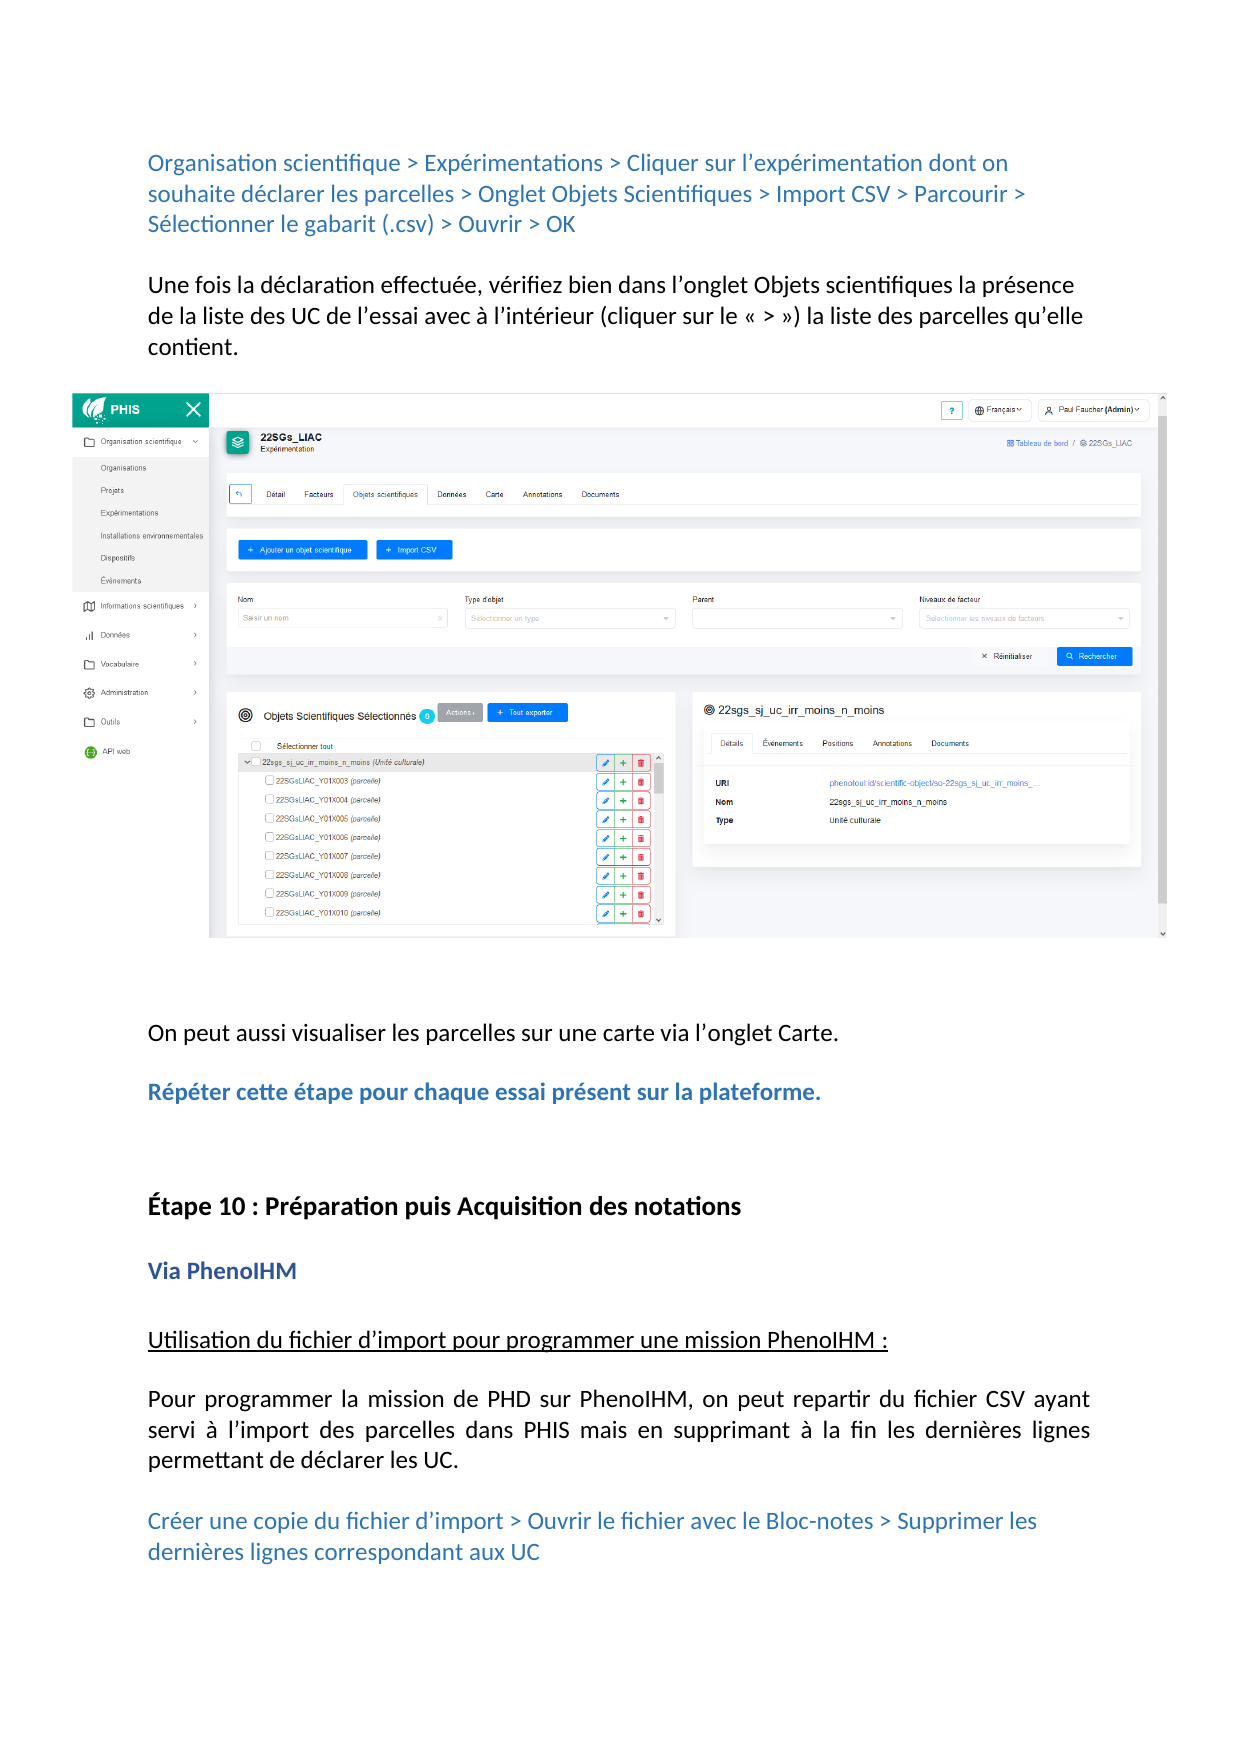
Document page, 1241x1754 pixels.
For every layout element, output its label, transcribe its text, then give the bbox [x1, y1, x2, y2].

text Créer une copie du fichier d’import > Ouvrir le fichier avec le Bloc-notes > Supprimer les dernières lignes correspondant aux UC [148, 1506, 1093, 1567]
subtitle Étape 10 : Préparation puis Acquisition des notations [148, 1189, 1093, 1222]
text Utilisation du fichier d’import pour programmer une mission PhenoIHM : [148, 1324, 1093, 1355]
text Répéter cette étape pour chaque essai présent sur la plateforme. [148, 1076, 1093, 1107]
text On peut aussi visualiser les parcelles sur une carte via l’onglet Carte. [148, 1017, 1093, 1048]
picture [72, 392, 1167, 938]
text Une fois la déclaration effectuée, vérifiez bien dans l’onglet Objets scientifiques la présence de la liste des UC de l’essai avec à l’intérieur (cliquer sur le « > ») la liste des parcelles qu’elle contient. [148, 270, 1093, 361]
subtitle Via PhenoIHM [148, 1255, 1093, 1286]
text Pour programmer la mission de PHD sur PhenoIHM, on peut repartir du fichier CSV ayant servi à l’import des parcelles dans PHIS mais en supprimant à la fin les dernières lignes permettant de déclarer les UC. [148, 1383, 1093, 1475]
text Organisation scientifique > Expérimentations > Cliquer sur l’expérimentation dont on souhaite déclarer les parcelles > Onglet Objets Scientifiques > Import CSV > Parcourir > Sélectionner le gabarit (.csv) > Ouvrir > OK [148, 148, 1093, 239]
